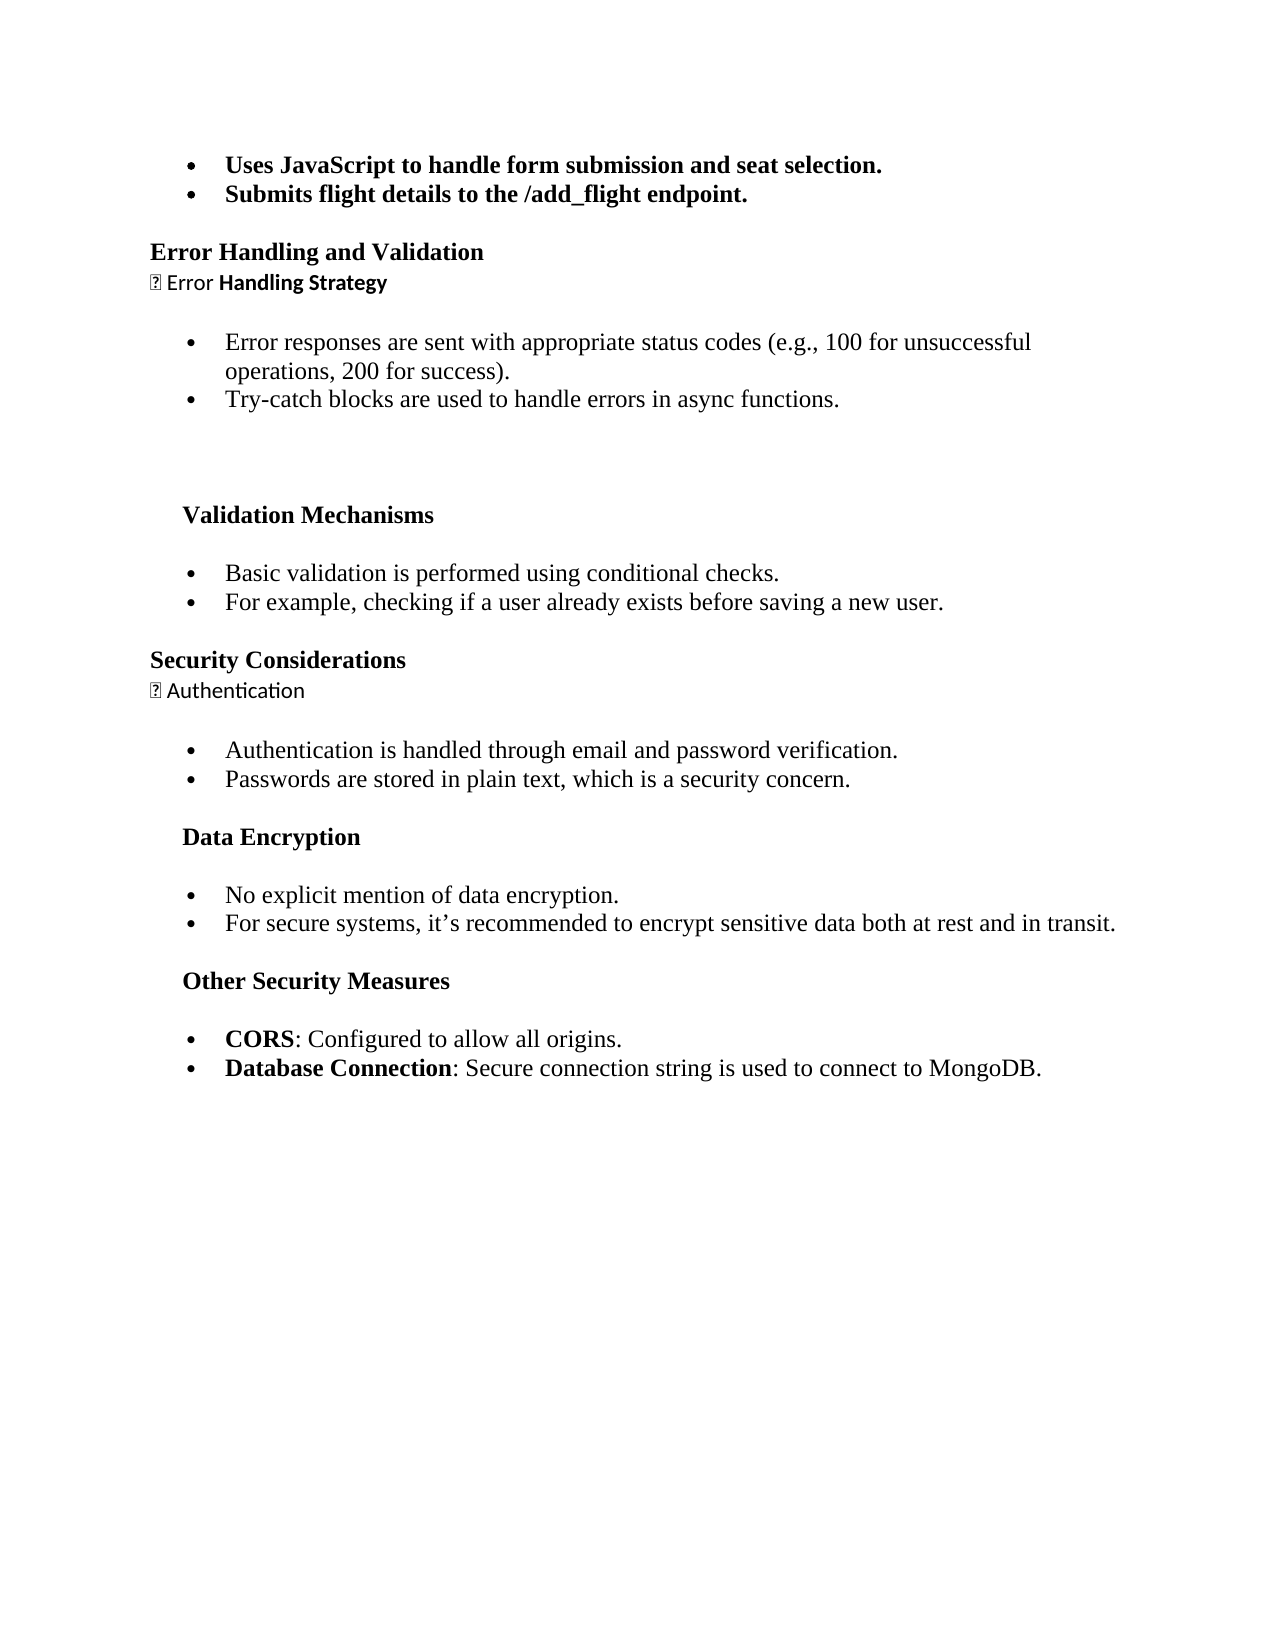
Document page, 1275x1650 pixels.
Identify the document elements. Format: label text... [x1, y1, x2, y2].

list No explicit mention of data encryption. [187, 880, 1125, 908]
list CORS: Configured to allow all origins. [187, 1024, 1125, 1053]
text  Other Security Measures [150, 966, 1125, 995]
list Try-catch blocks are used to handle errors in async functions. [187, 384, 1125, 413]
list For secure systems, it’s recommended to encrypt sensitive data both at rest and in transit. [187, 908, 1125, 937]
list Authentication is handled through email and password verification. [187, 735, 1125, 764]
list Basic validation is performed using conditional checks. [187, 558, 1125, 587]
text Error Handling and Validation  Error Handling Strategy [150, 237, 1125, 296]
list Database Connection: Secure connection string is used to connect to MongoDB. [187, 1053, 1125, 1082]
text  Validation Mechanisms [150, 500, 1125, 529]
list Submits flight details to the /add_flight endpoint. [187, 179, 1125, 207]
list Error responses are sent with appropriate status codes (e.g., 100 for unsuccessful operations, 200 for success). [187, 327, 1125, 384]
list Passwords are stored in plain text, which is a security concern. [187, 764, 1125, 793]
list For example, checking if a user already exists before saving a new user. [187, 587, 1125, 616]
list Uses JavaScript to handle form submission and seat selection. [187, 150, 1125, 179]
text  Data Encryption [150, 822, 1125, 851]
text Security Considerations  Authentication [150, 645, 1125, 704]
